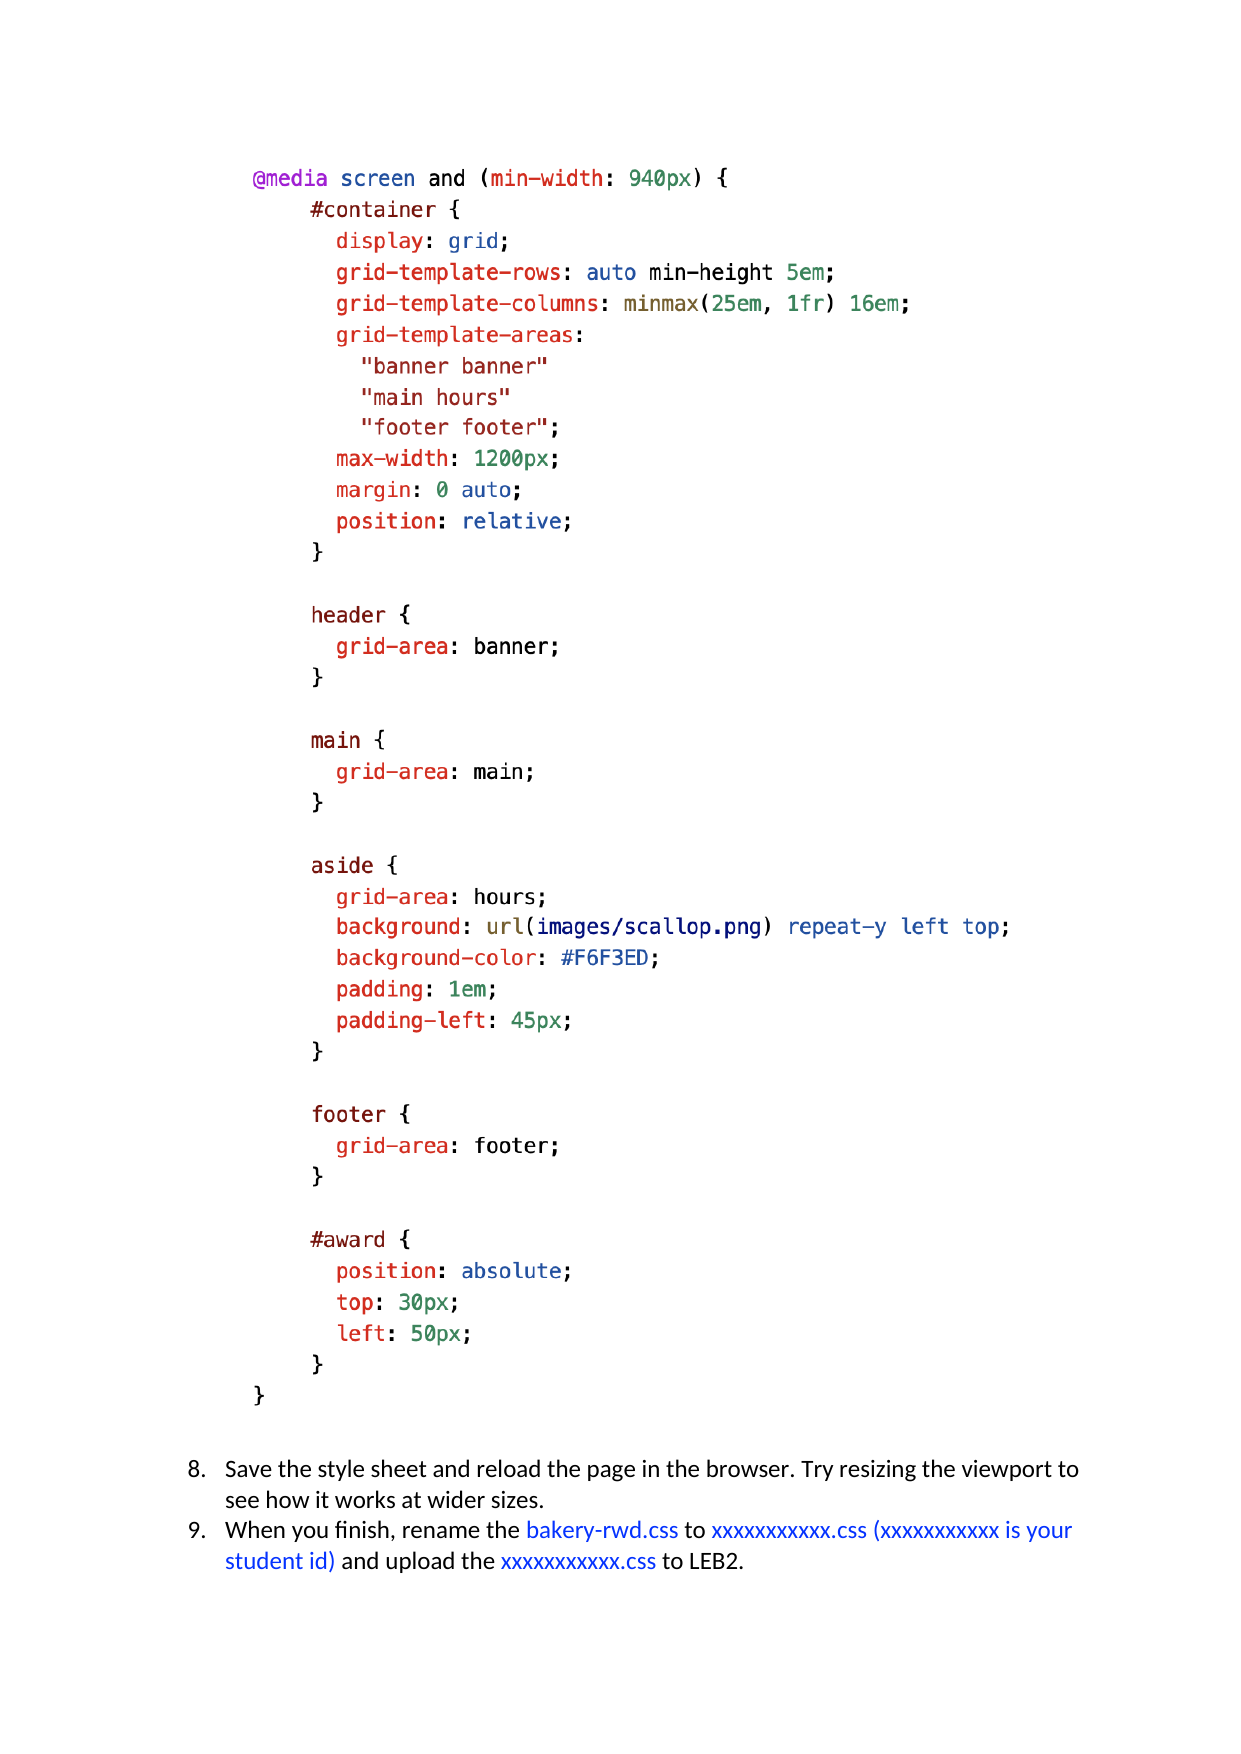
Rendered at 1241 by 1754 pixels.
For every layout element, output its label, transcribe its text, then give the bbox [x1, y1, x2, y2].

list When you finish, rename the bakery-rwd.css to xxxxxxxxxxx.css (xxxxxxxxxxx is your student id) and upload the xxxxxxxxxxx.css to LEB2. [187, 1514, 1090, 1575]
picture [225, 150, 1052, 1423]
list Save the style sheet and reload the page in the browser. Try resizing the viewport to see how it works at wider sizes. [187, 1453, 1090, 1514]
